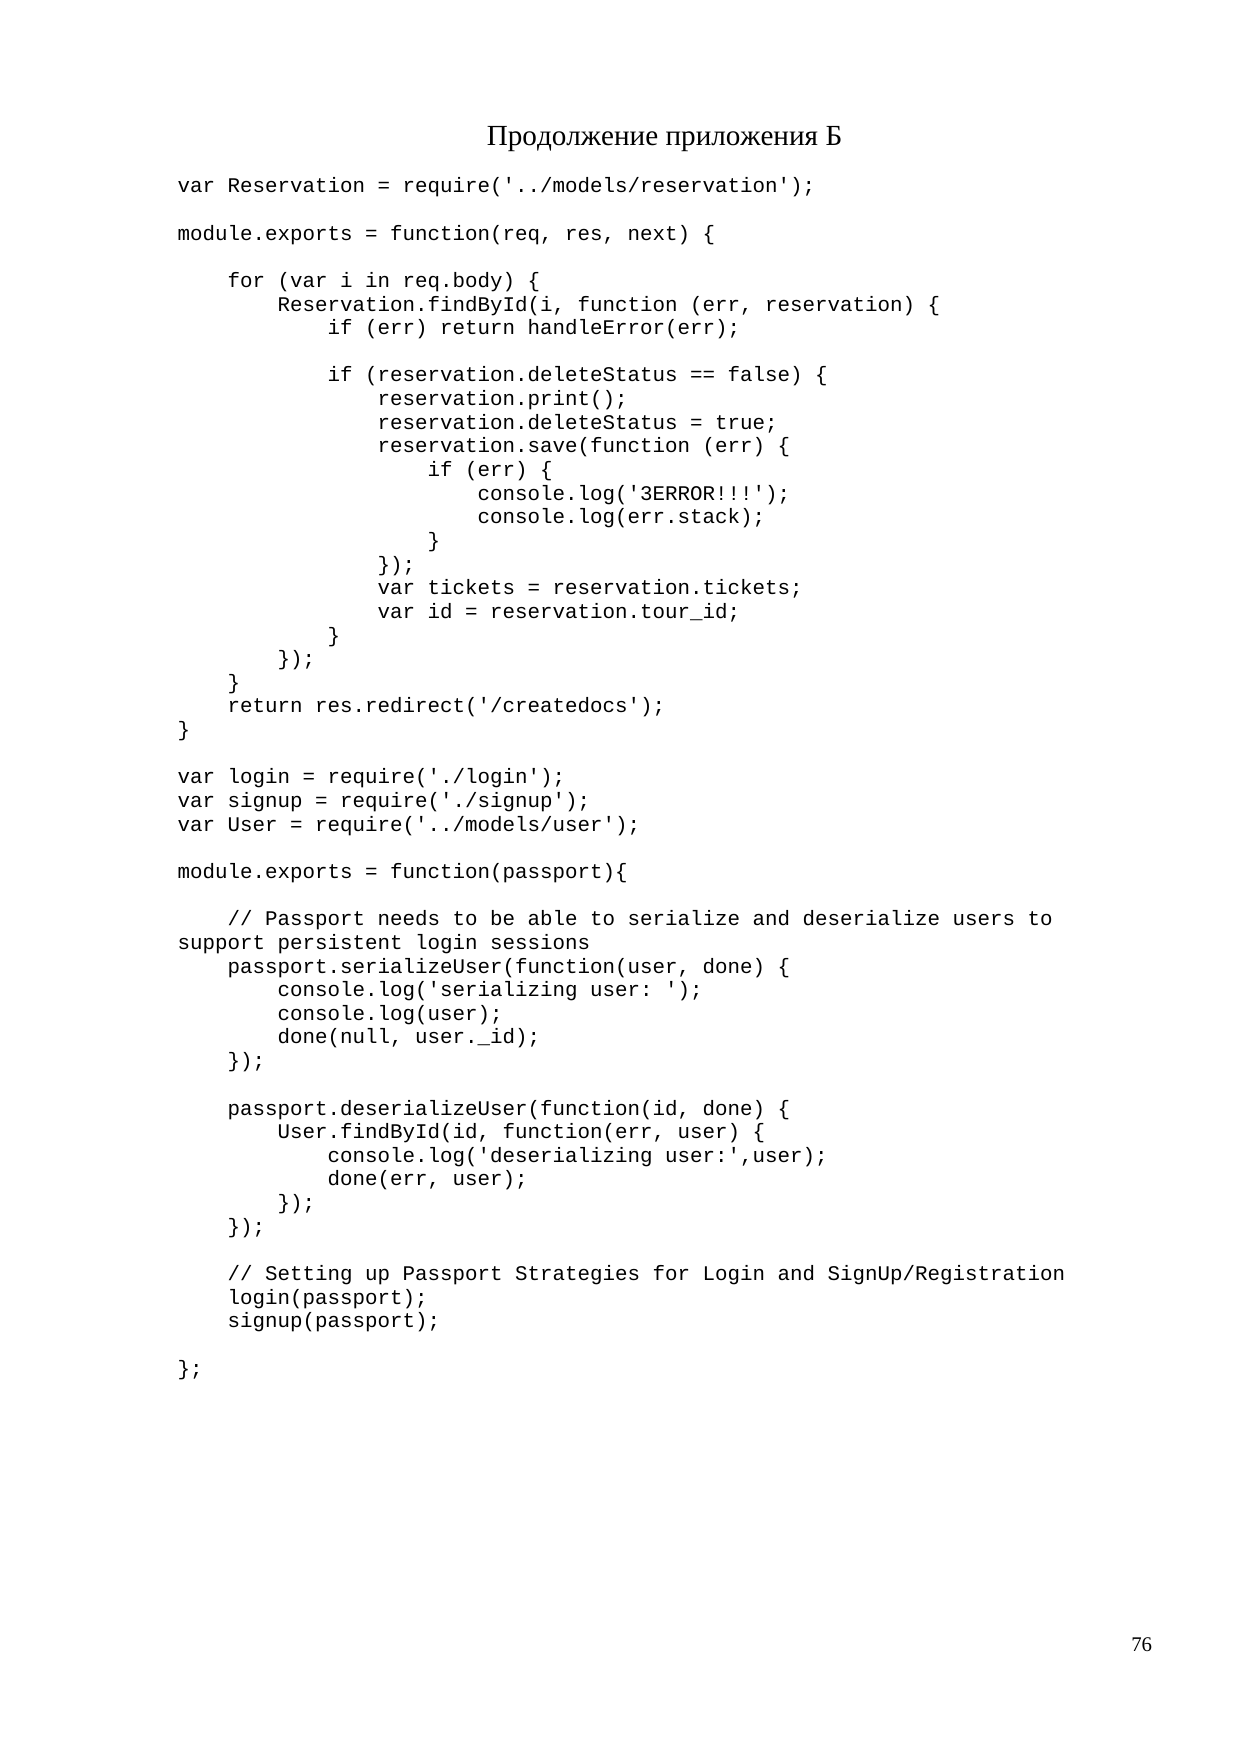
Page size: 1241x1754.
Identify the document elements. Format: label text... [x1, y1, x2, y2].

text console.log(err.stack); [177, 506, 1152, 530]
text Reservation.findById(i, function (err, reservation) { [177, 293, 1152, 317]
text } [177, 624, 1152, 648]
text passport.deserializeUser(function(id, done) { [177, 1097, 1152, 1121]
text done(err, user); [177, 1168, 1152, 1192]
text var login = require('./login'); [177, 766, 1152, 790]
text } [177, 530, 1152, 554]
text } [177, 672, 1152, 696]
text console.log('3ERROR!!!'); [177, 483, 1152, 506]
text reservation.save(function (err) { [177, 435, 1152, 459]
text }); [177, 554, 1152, 577]
text console.log('serializing user: '); [177, 979, 1152, 1003]
text reservation.deleteStatus = true; [177, 412, 1152, 435]
text passport.serializeUser(function(user, done) { [177, 956, 1152, 979]
text } [177, 719, 1152, 743]
text }); [177, 1192, 1152, 1216]
text var User = require('../models/user'); [177, 814, 1152, 837]
text module.exports = function(req, res, next) { [177, 223, 1152, 246]
text Продолжение приложения Б [177, 118, 1152, 152]
text if (err) return handleError(err); [177, 317, 1152, 341]
text signup(passport); [177, 1310, 1152, 1334]
text User.findById(id, function(err, user) { [177, 1121, 1152, 1145]
text console.log('deserializing user:',user); [177, 1145, 1152, 1168]
text login(passport); [177, 1287, 1152, 1310]
text }); [177, 1050, 1152, 1074]
text var tickets = reservation.tickets; [177, 577, 1152, 601]
text // Setting up Passport Strategies for Login and SignUp/Registration [177, 1263, 1152, 1287]
text }; [177, 1358, 1152, 1381]
text reservation.print(); [177, 388, 1152, 412]
text done(null, user._id); [177, 1027, 1152, 1050]
text // Passport needs to be able to serialize and deserialize users to support persistent login sessions [177, 908, 1152, 956]
text if (err) { [177, 459, 1152, 483]
text module.exports = function(passport){ [177, 861, 1152, 885]
text for (var i in req.body) { [177, 270, 1152, 293]
text }); [177, 648, 1152, 672]
text return res.redirect('/createdocs'); [177, 696, 1152, 719]
text var Reservation = require('../models/reservation'); [177, 152, 1152, 199]
text }); [177, 1216, 1152, 1239]
text var id = reservation.tour_id; [177, 601, 1152, 624]
text console.log(user); [177, 1003, 1152, 1027]
text var signup = require('./signup'); [177, 790, 1152, 814]
text if (reservation.deleteStatus == false) { [177, 364, 1152, 388]
